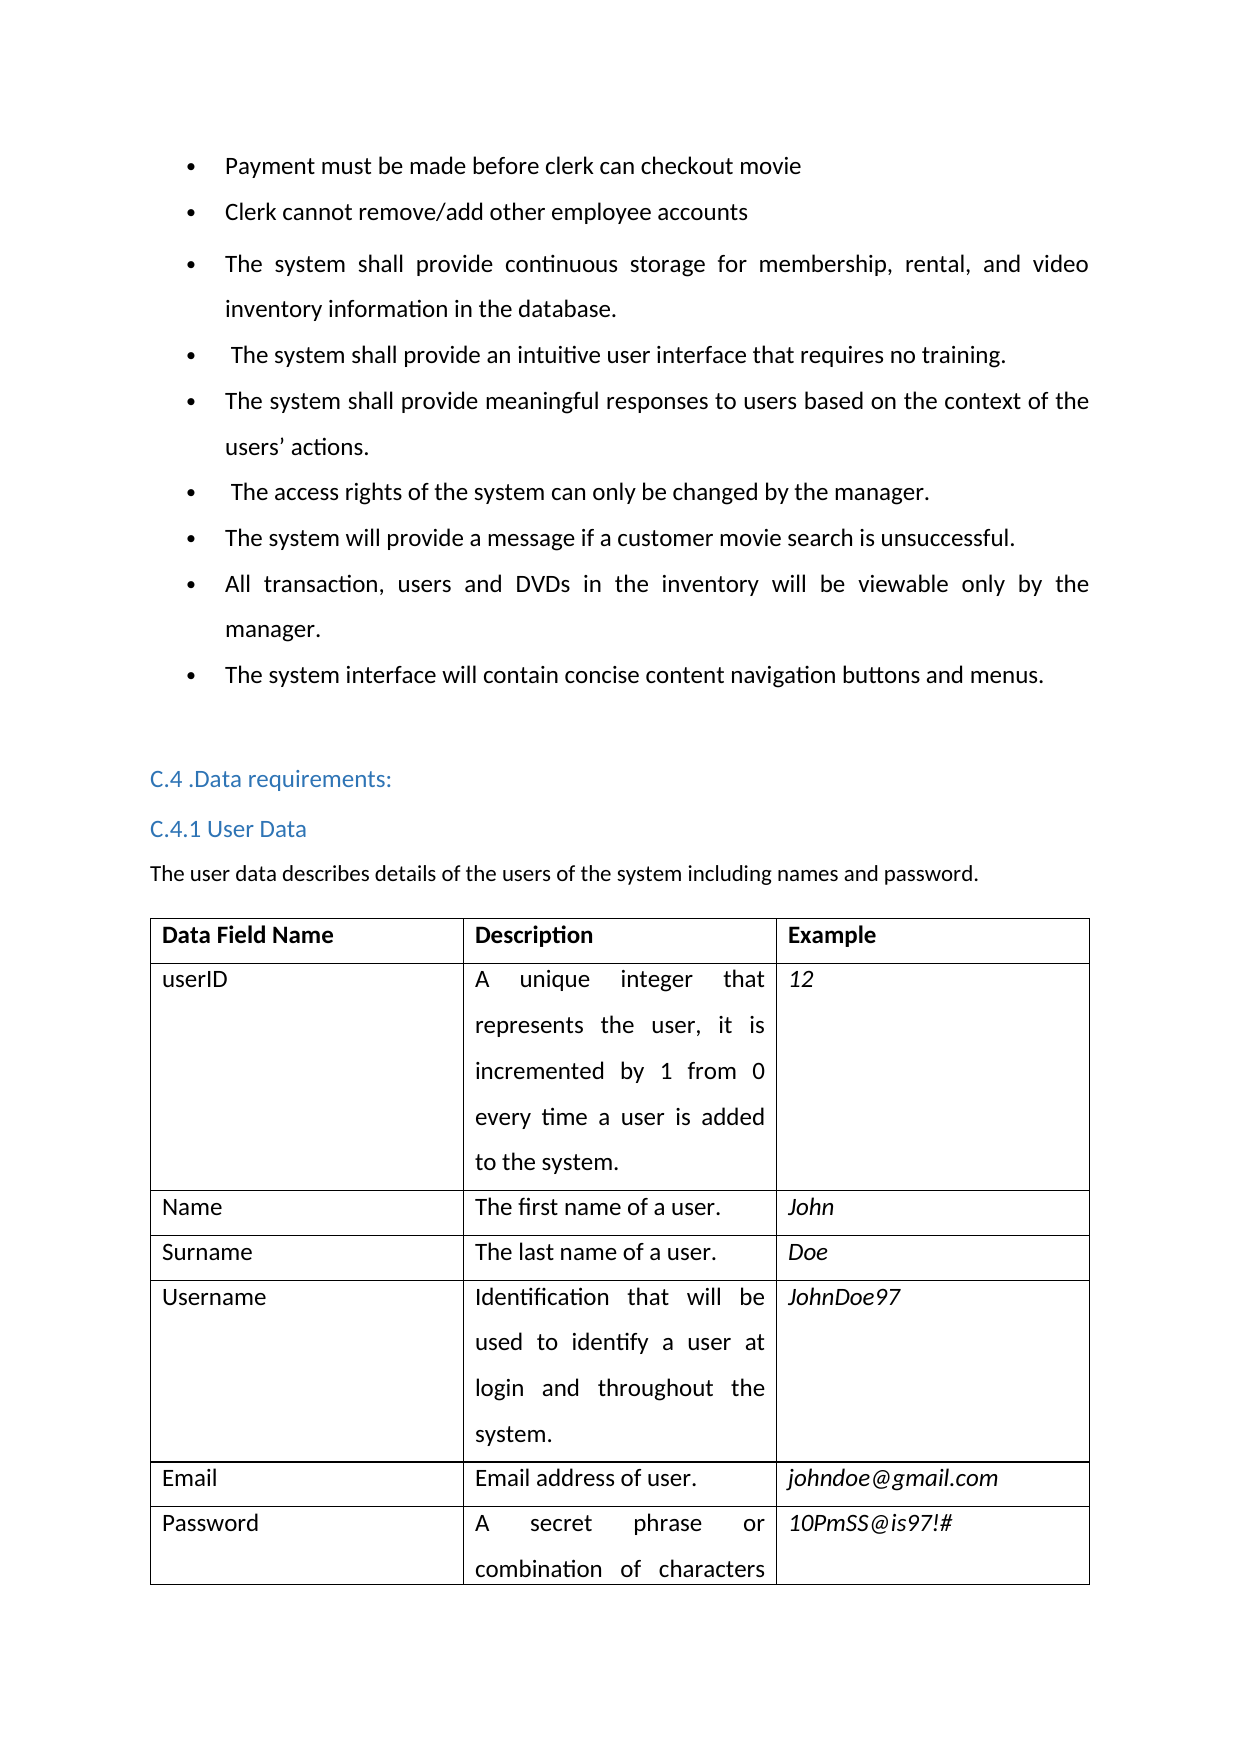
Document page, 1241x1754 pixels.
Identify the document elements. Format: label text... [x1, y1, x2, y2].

table_cell The last name of a user. [464, 1236, 776, 1279]
table_cell Surname [151, 1236, 463, 1279]
table_cell Doe [777, 1236, 1089, 1279]
table_cell JohnDoe97 [777, 1281, 1089, 1461]
list Payment must be made before clerk can checkout movie [187, 150, 1090, 181]
table_cell The first name of a user. [464, 1191, 776, 1235]
table_cell John [777, 1191, 1089, 1235]
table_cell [464, 1507, 776, 1583]
table_cell Password [151, 1507, 463, 1583]
list The system interface will contain concise content navigation buttons and menus. [187, 659, 1090, 690]
table_cell johndoe@gmail.com [777, 1463, 1089, 1506]
table_header Description [464, 919, 776, 963]
list The system shall provide meaningful responses to users based on the context of the users’ actions. [187, 385, 1090, 461]
text The user data describes details of the users of the system including names and password. [150, 859, 1090, 887]
table_cell Username [151, 1281, 463, 1461]
list Clerk cannot remove/add other employee accounts [187, 196, 1090, 226]
list The system shall provide continuous storage for membership, rental, and video inventory information in the database. [187, 248, 1090, 324]
table_cell A unique integer that represents the user, it is incremented by 1 from 0 every time a user is added to the system. [464, 964, 776, 1190]
list The system will provide a message if a customer movie search is unsuccessful. [187, 522, 1090, 553]
list The system shall provide an intuitive user interface that requires no training. [187, 339, 1090, 370]
table_cell Email [151, 1463, 463, 1506]
table_cell userID [151, 964, 463, 1190]
list All transaction, users and DVDs in the inventory will be viewable only by the manager. [187, 568, 1090, 644]
table_cell Email address of user. [464, 1463, 776, 1506]
table_cell 10PmSS@is97!# [777, 1507, 1089, 1583]
subtitle C.4.1 User Data [150, 813, 1090, 844]
table_header Example [777, 919, 1089, 963]
list The access rights of the system can only be changed by the manager. [187, 476, 1090, 507]
subtitle C.4 .Data requirements: [150, 764, 1090, 794]
table_cell Identification that will be used to identify a user at login and throughout the system. [464, 1281, 776, 1461]
table_cell 12 [777, 964, 1089, 1190]
table_cell Name [151, 1191, 463, 1235]
table_header Data Field Name [151, 919, 463, 963]
